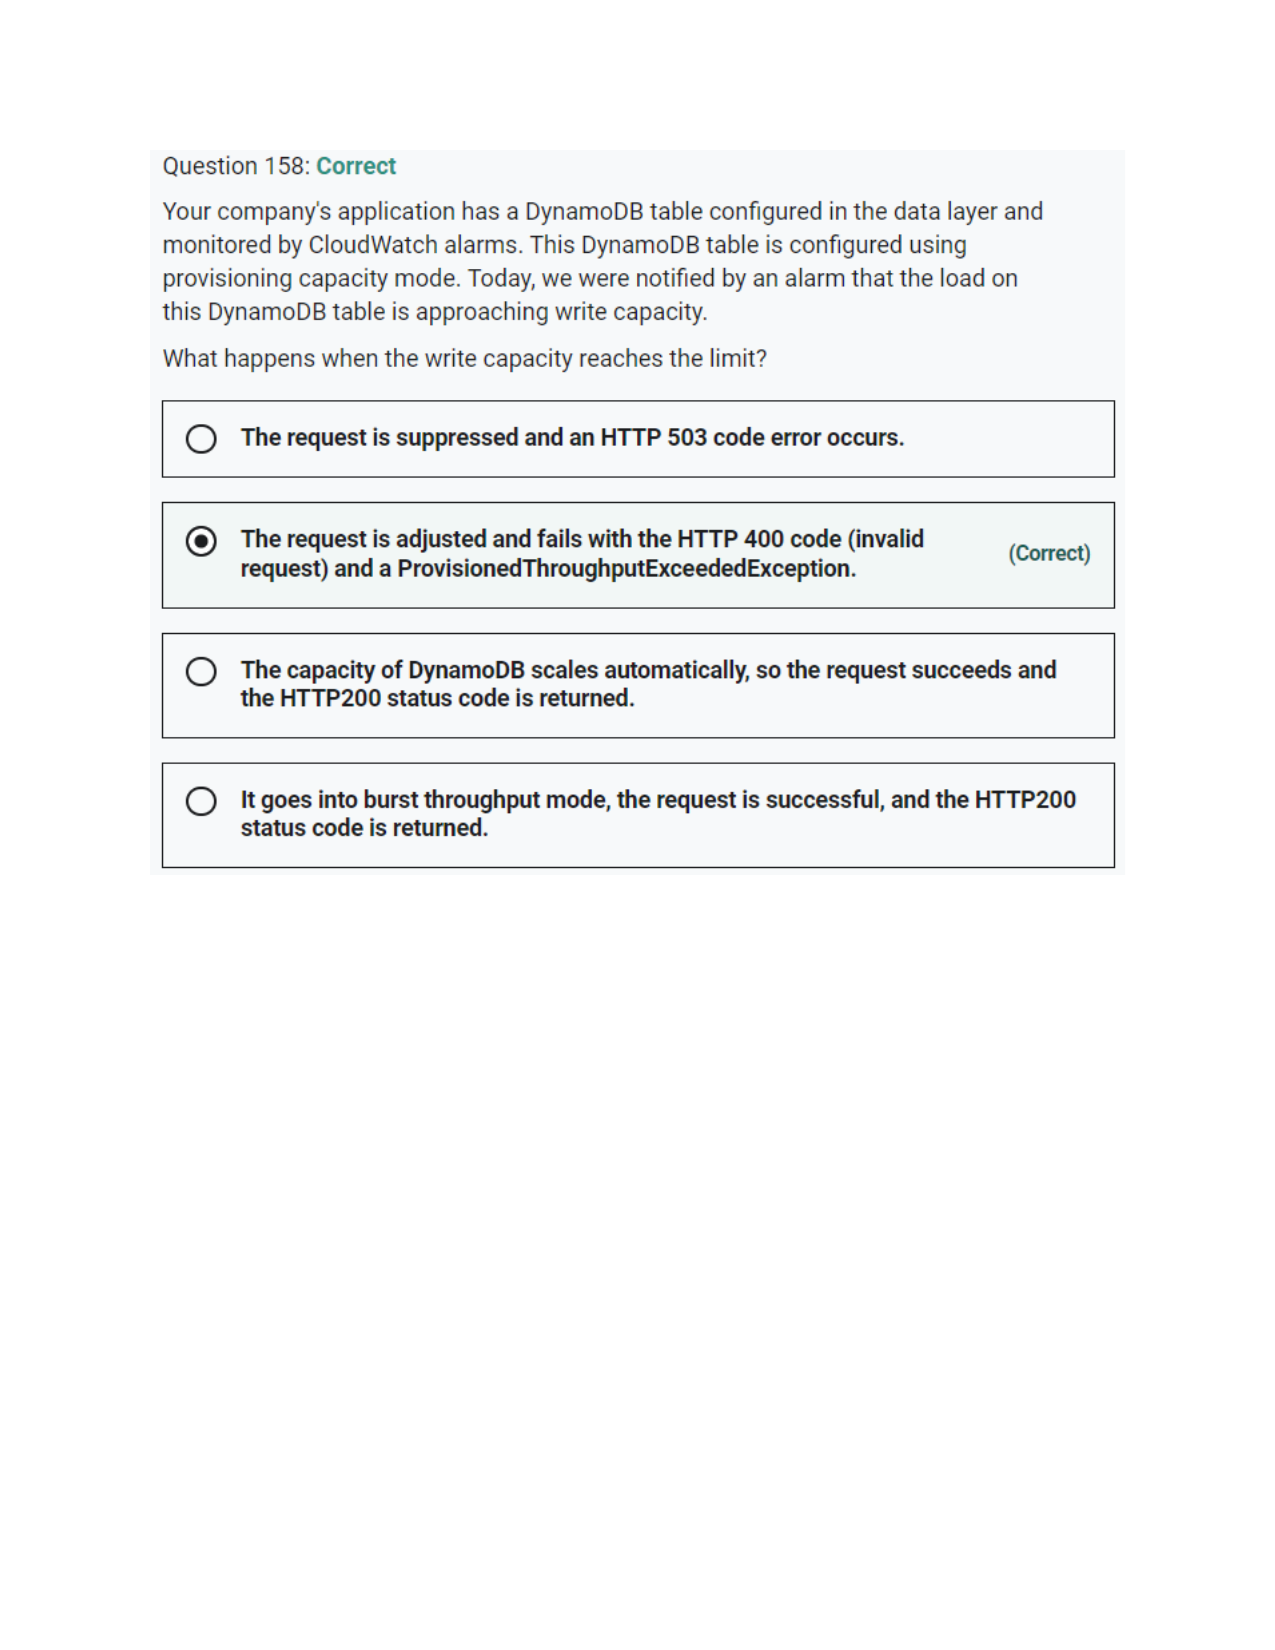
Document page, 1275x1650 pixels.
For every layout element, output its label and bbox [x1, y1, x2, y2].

picture [150, 150, 1125, 875]
